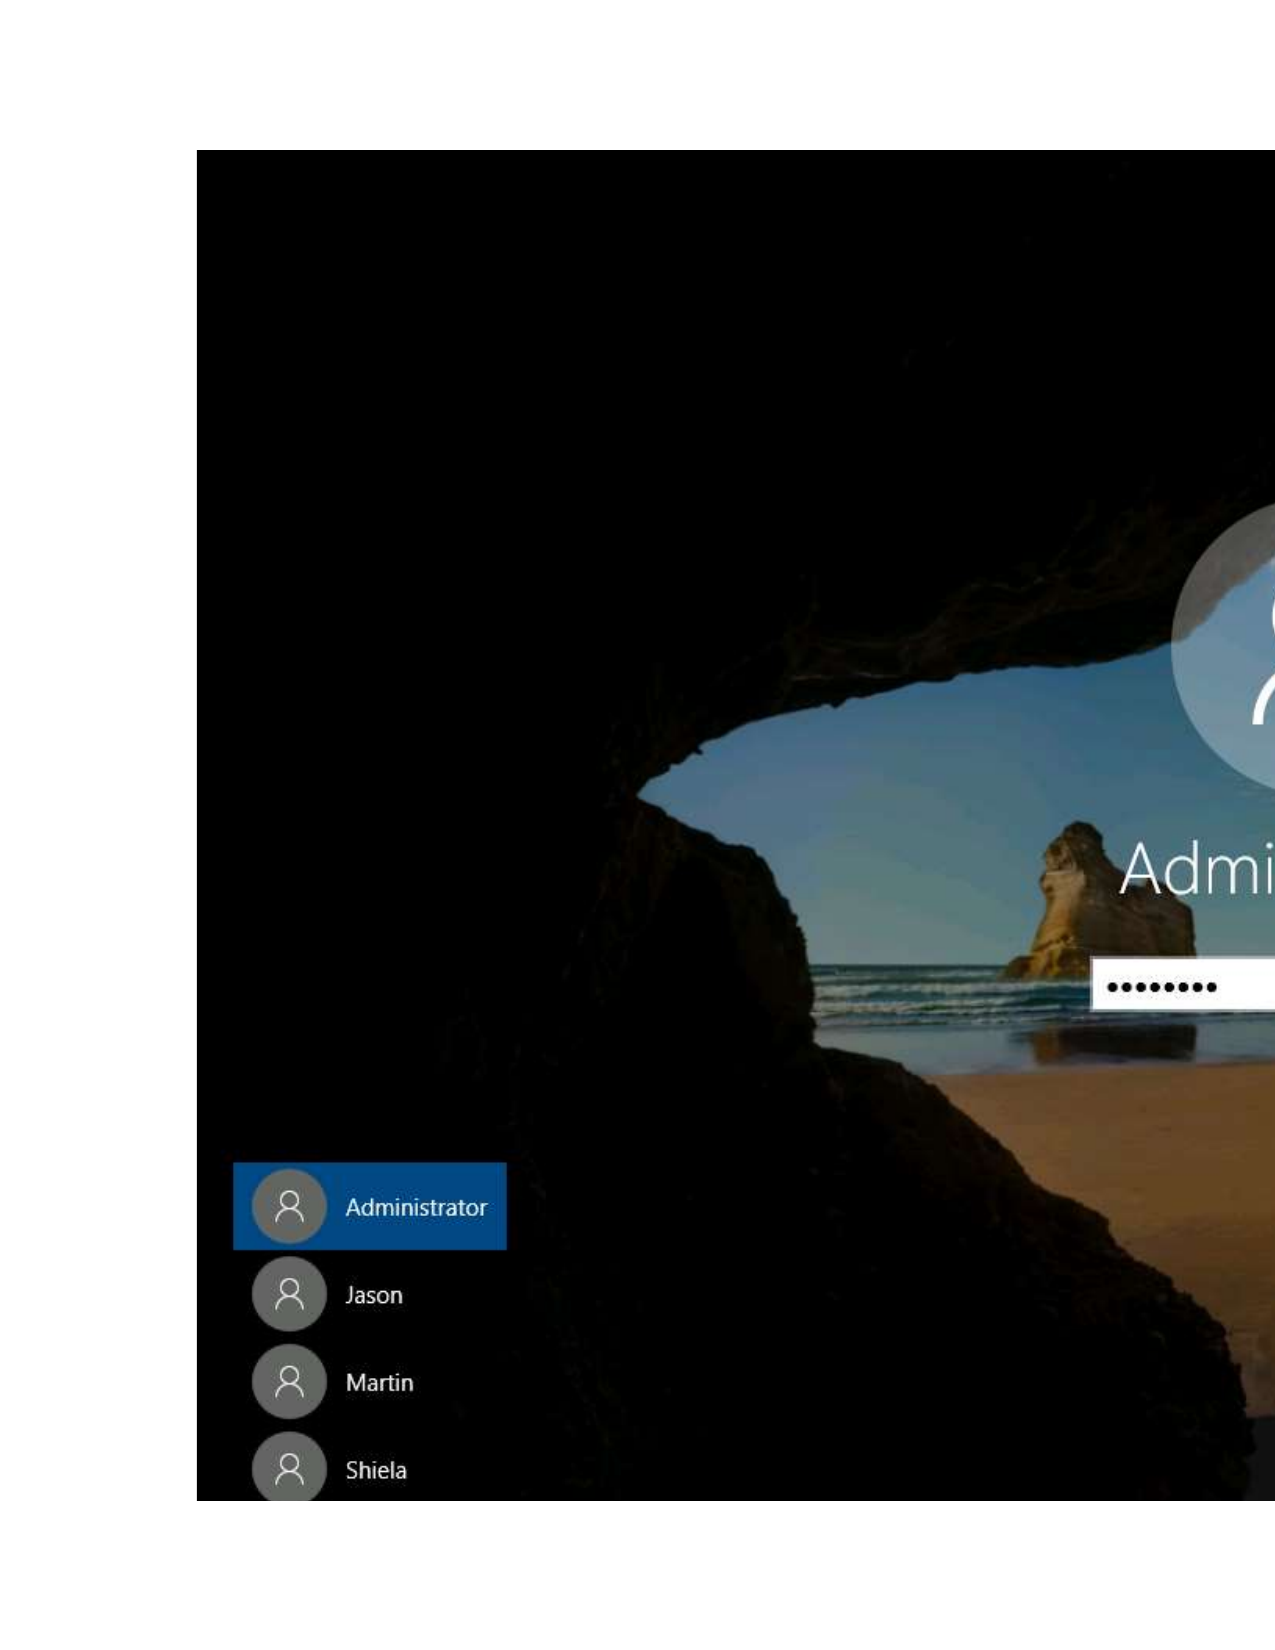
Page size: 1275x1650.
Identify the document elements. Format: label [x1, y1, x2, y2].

picture [196, 150, 1275, 1501]
